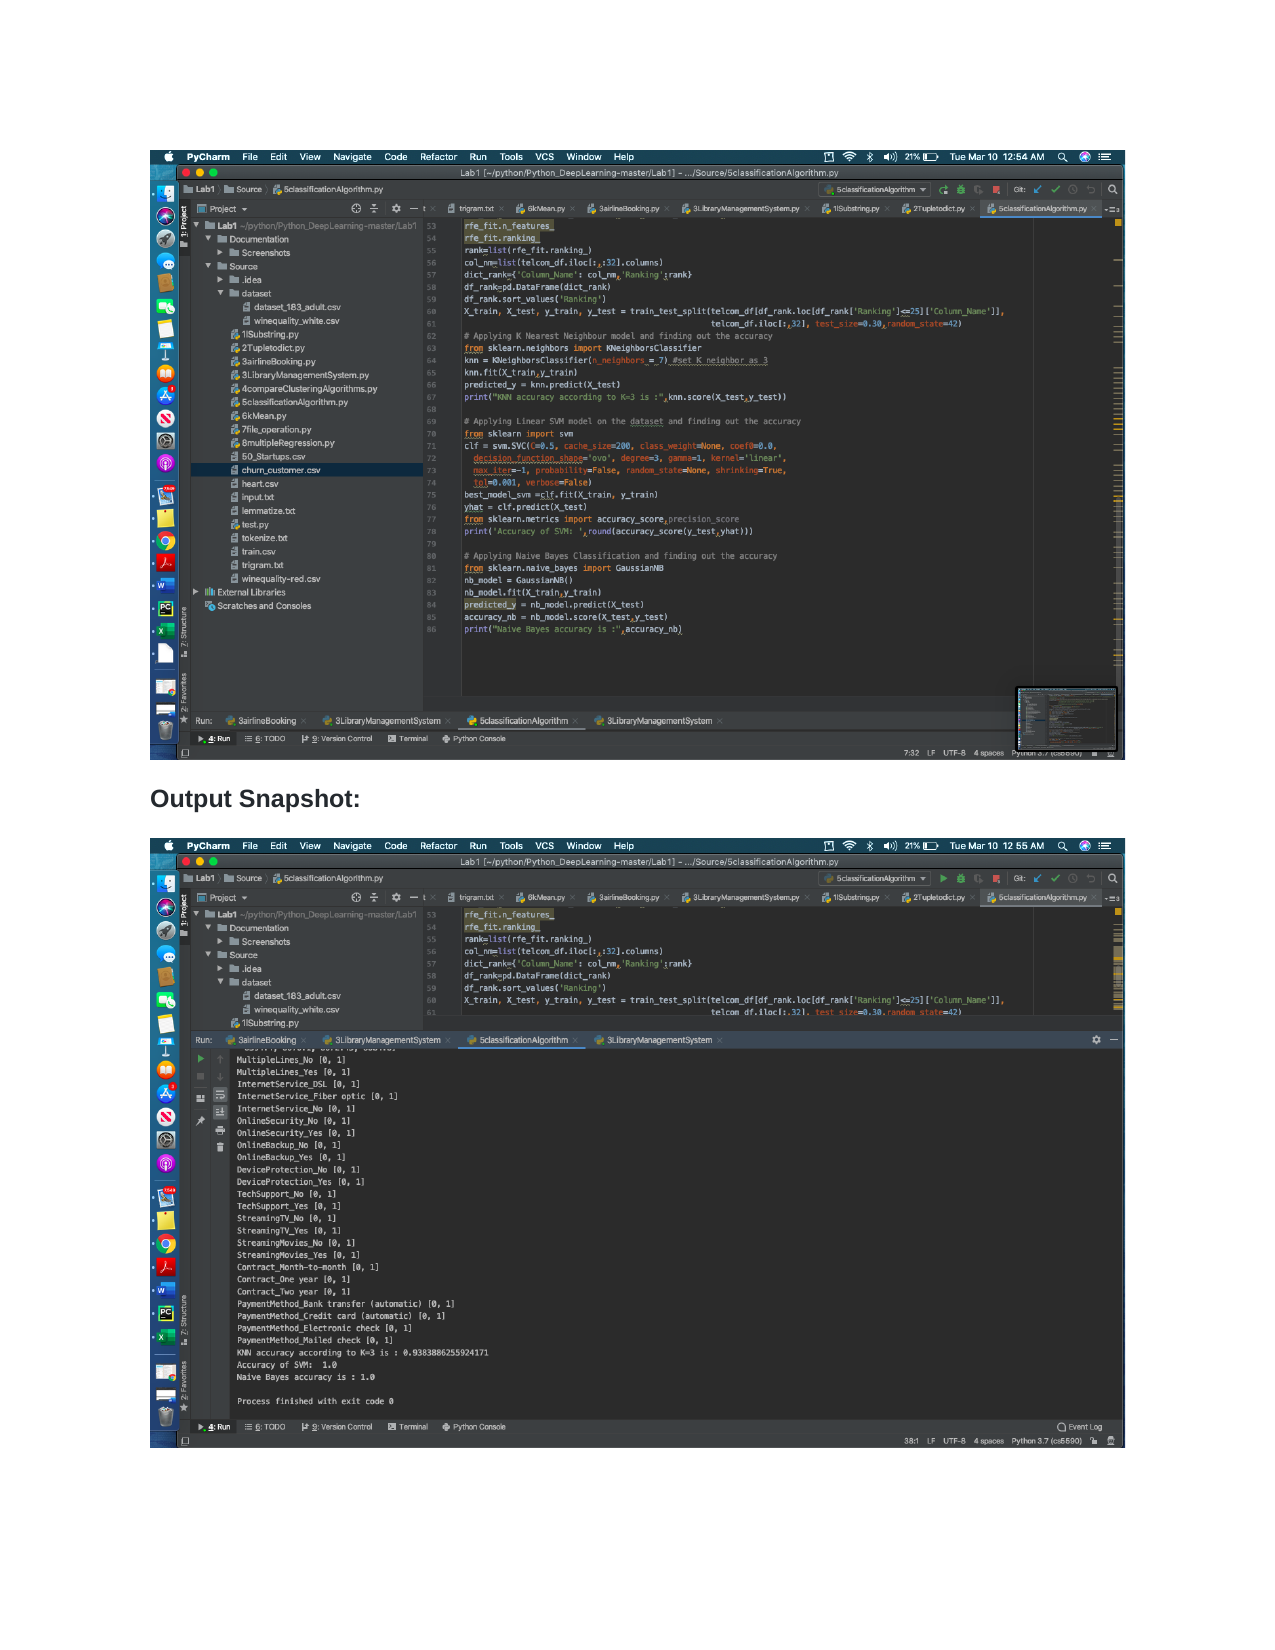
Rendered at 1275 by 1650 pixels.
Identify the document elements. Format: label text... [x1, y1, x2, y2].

text Output Snapshot: [150, 784, 1125, 813]
picture [150, 150, 1125, 760]
picture [150, 838, 1125, 1448]
